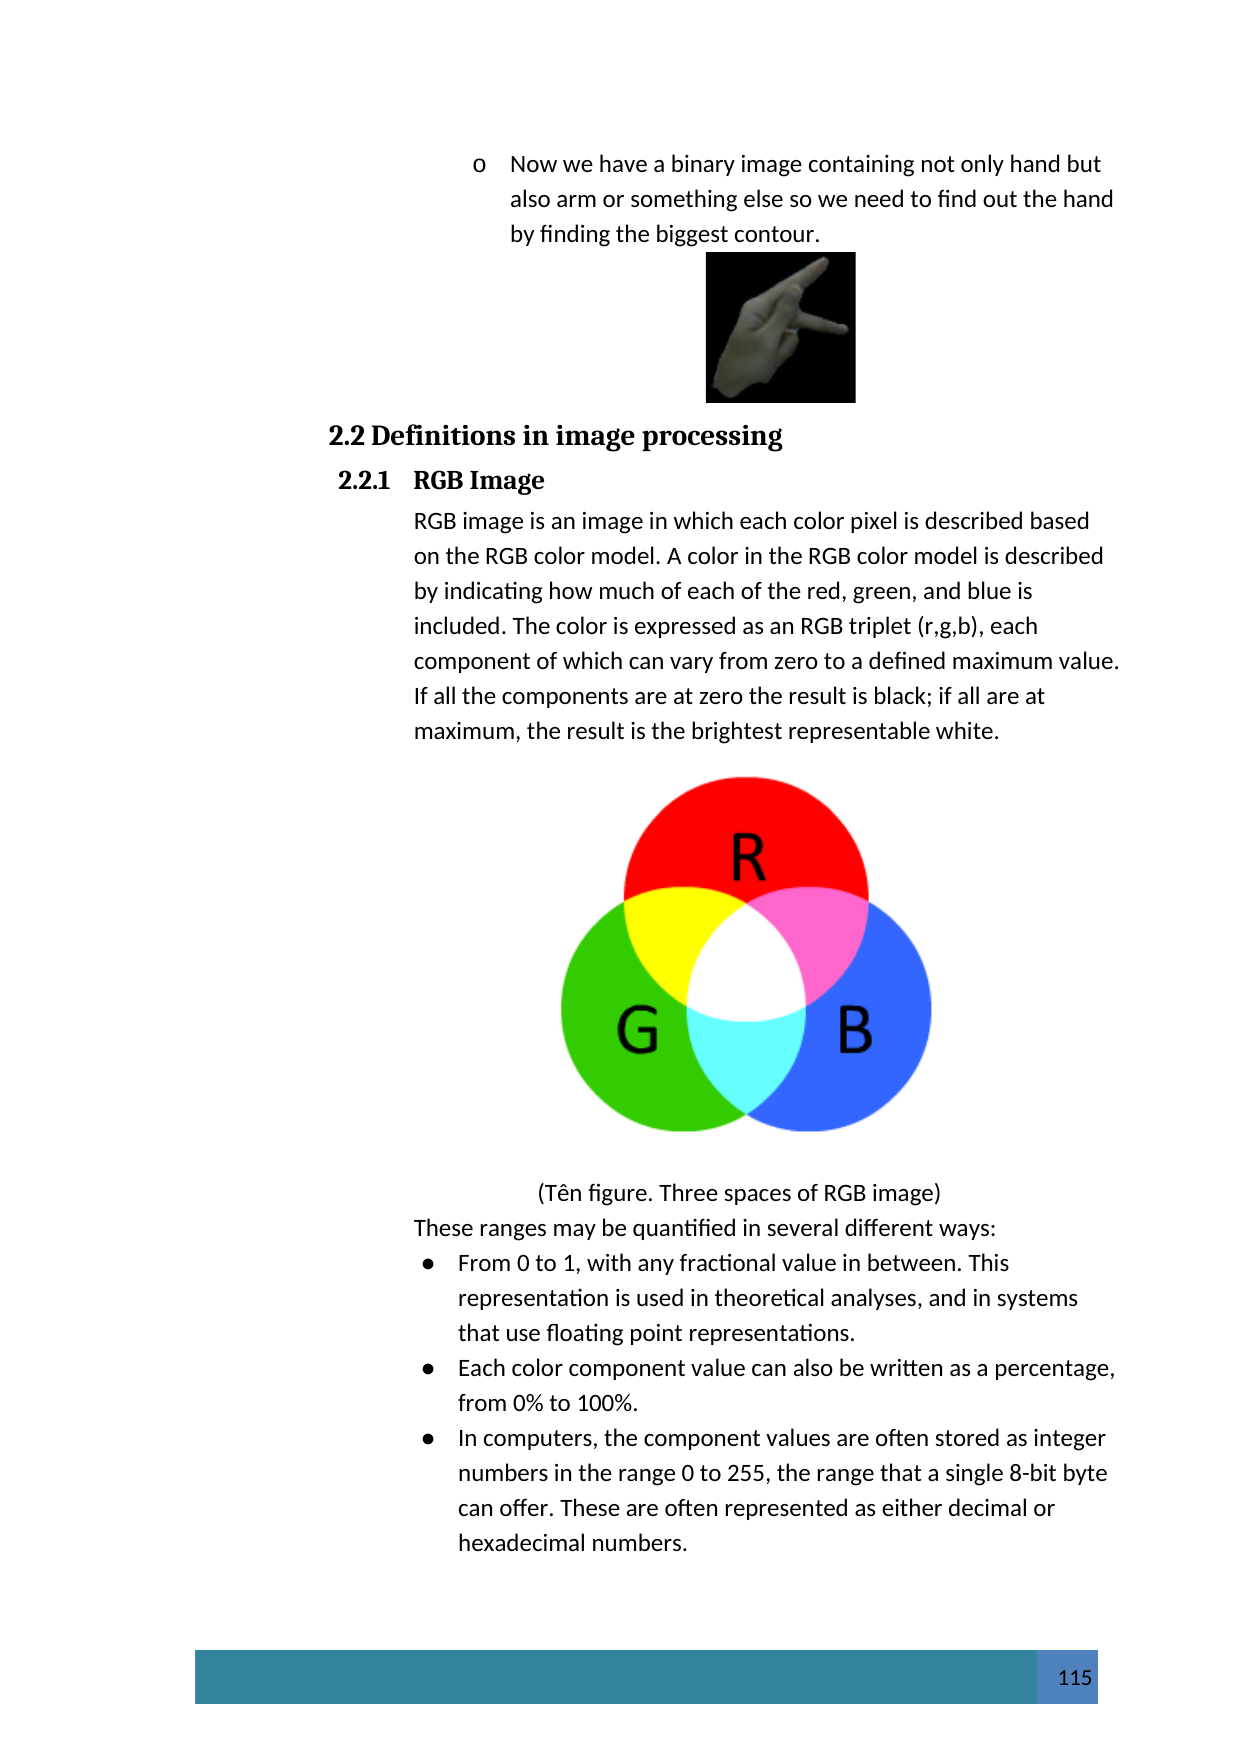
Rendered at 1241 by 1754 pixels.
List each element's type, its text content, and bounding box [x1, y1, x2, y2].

subtitle RGB Image [338, 465, 1122, 497]
list Each color component value can also be written as a percentage, from 0% to 100%. [420, 1352, 1122, 1418]
list Now we have a binary image containing not only hand but also arm or something else so we need to find out the hand by finding the biggest contour. [472, 148, 1122, 248]
text These ranges may be quantified in several different ways: [413, 1212, 1122, 1243]
picture [705, 252, 856, 403]
text (Tên figure. Three spaces of RGB image) [357, 1177, 1122, 1208]
list From 0 to 1, with any fractional value in between. This representation is used in theoretical analyses, and in systems that use floating point representations. [420, 1247, 1122, 1348]
list In computers, the component values are often stored as integer numbers in the range 0 to 255, the range that a single 8-bit byte can offer. These are often represented as either decimal or hexadecimal numbers. [420, 1422, 1122, 1558]
text RGB image is an image in which each color pixel is described based on the RGB color model. A color in the RGB color model is described by indicating how much of each of the red, green, and blue is included. The color is expressed as an RGB triplet (r,g,b), each component of which can vary from zero to a defined maximum value. If all the components are at zero the result is black; if all are at maximum, the result is the brightest representable white. [413, 505, 1122, 745]
picture [527, 750, 952, 1174]
subtitle Definitions in image processing [329, 419, 1122, 453]
